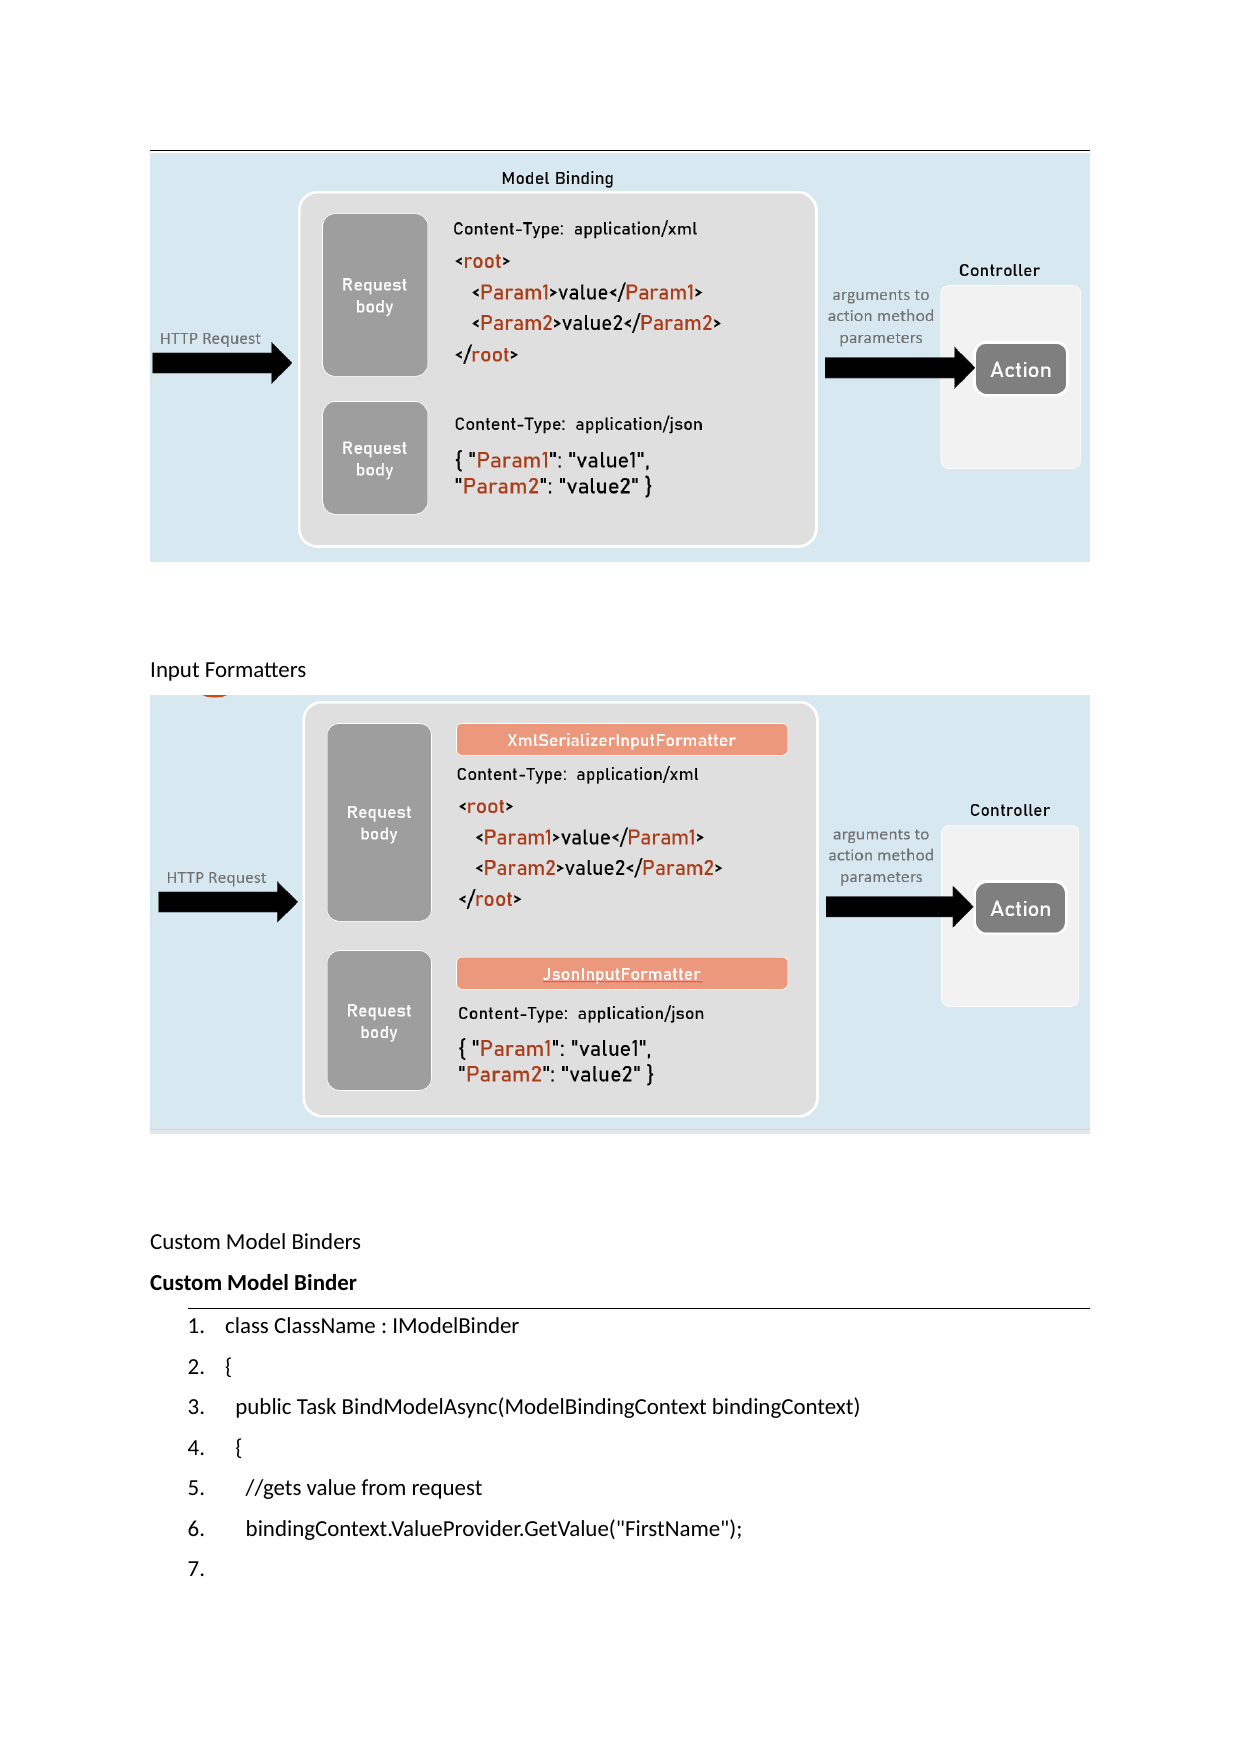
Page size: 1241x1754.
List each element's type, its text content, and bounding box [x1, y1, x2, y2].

picture [150, 695, 1091, 1134]
text Custom Model Binder [150, 1264, 1090, 1296]
list //gets value from request [187, 1470, 1090, 1501]
list { [187, 1430, 1090, 1461]
text Custom Model Binders [150, 1224, 1090, 1255]
text Input Formatters [150, 652, 1090, 683]
picture [150, 153, 1091, 562]
list bindingContext.ValueProvider.GetValue("FirstName"); [187, 1511, 1090, 1542]
list class ClassName : IModelBinder [187, 1309, 1090, 1339]
list { [187, 1349, 1090, 1380]
list public Task BindModelAsync(ModelBindingContext bindingContext) [187, 1389, 1090, 1420]
